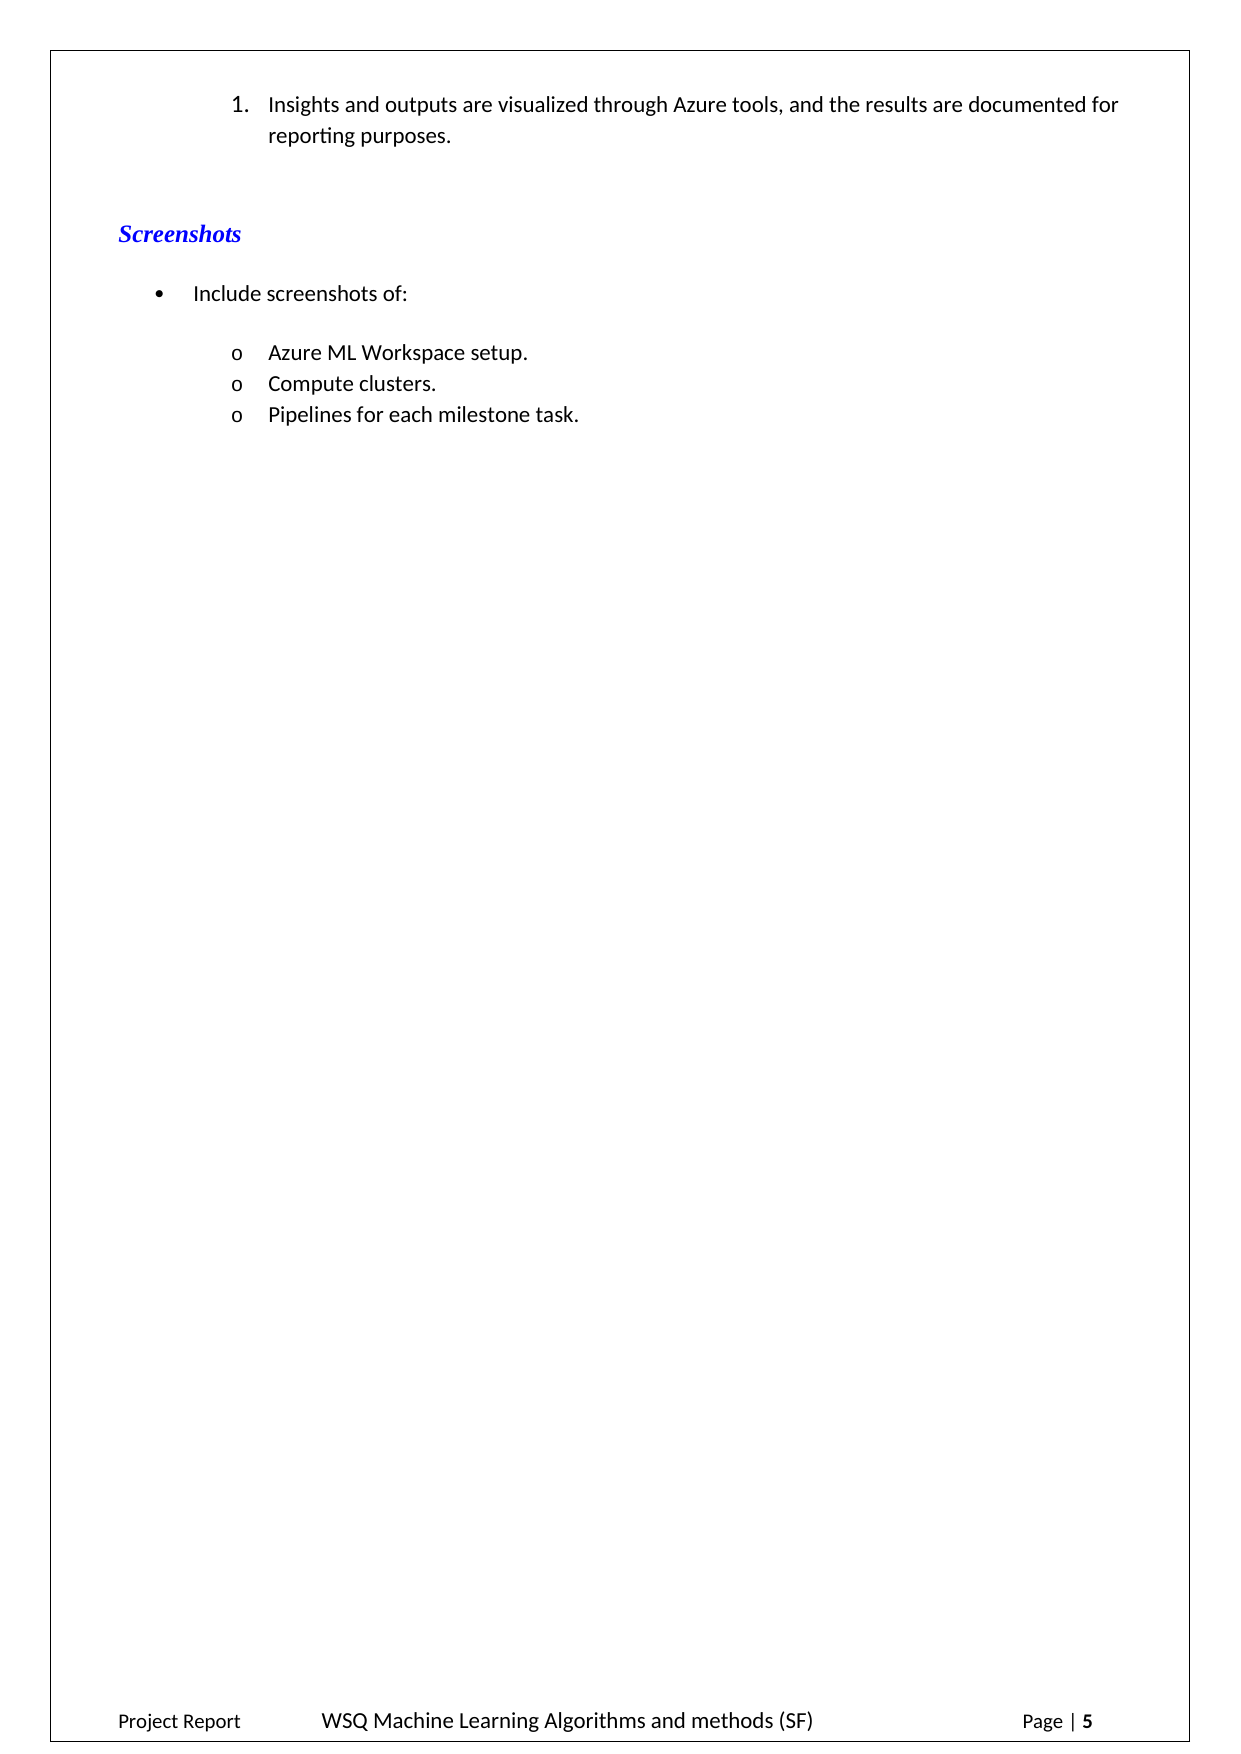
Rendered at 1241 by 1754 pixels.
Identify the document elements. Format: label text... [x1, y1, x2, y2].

list Compute clusters. [231, 369, 1122, 397]
subtitle Screenshots [118, 219, 1122, 247]
list Pipelines for each milestone task. [231, 400, 1122, 428]
list Insights and outputs are visualized through Azure tools, and the results are documented for reporting purposes. [231, 89, 1122, 149]
list Azure ML Workspace setup. [231, 338, 1122, 367]
list Include screenshots of: [156, 279, 1122, 307]
